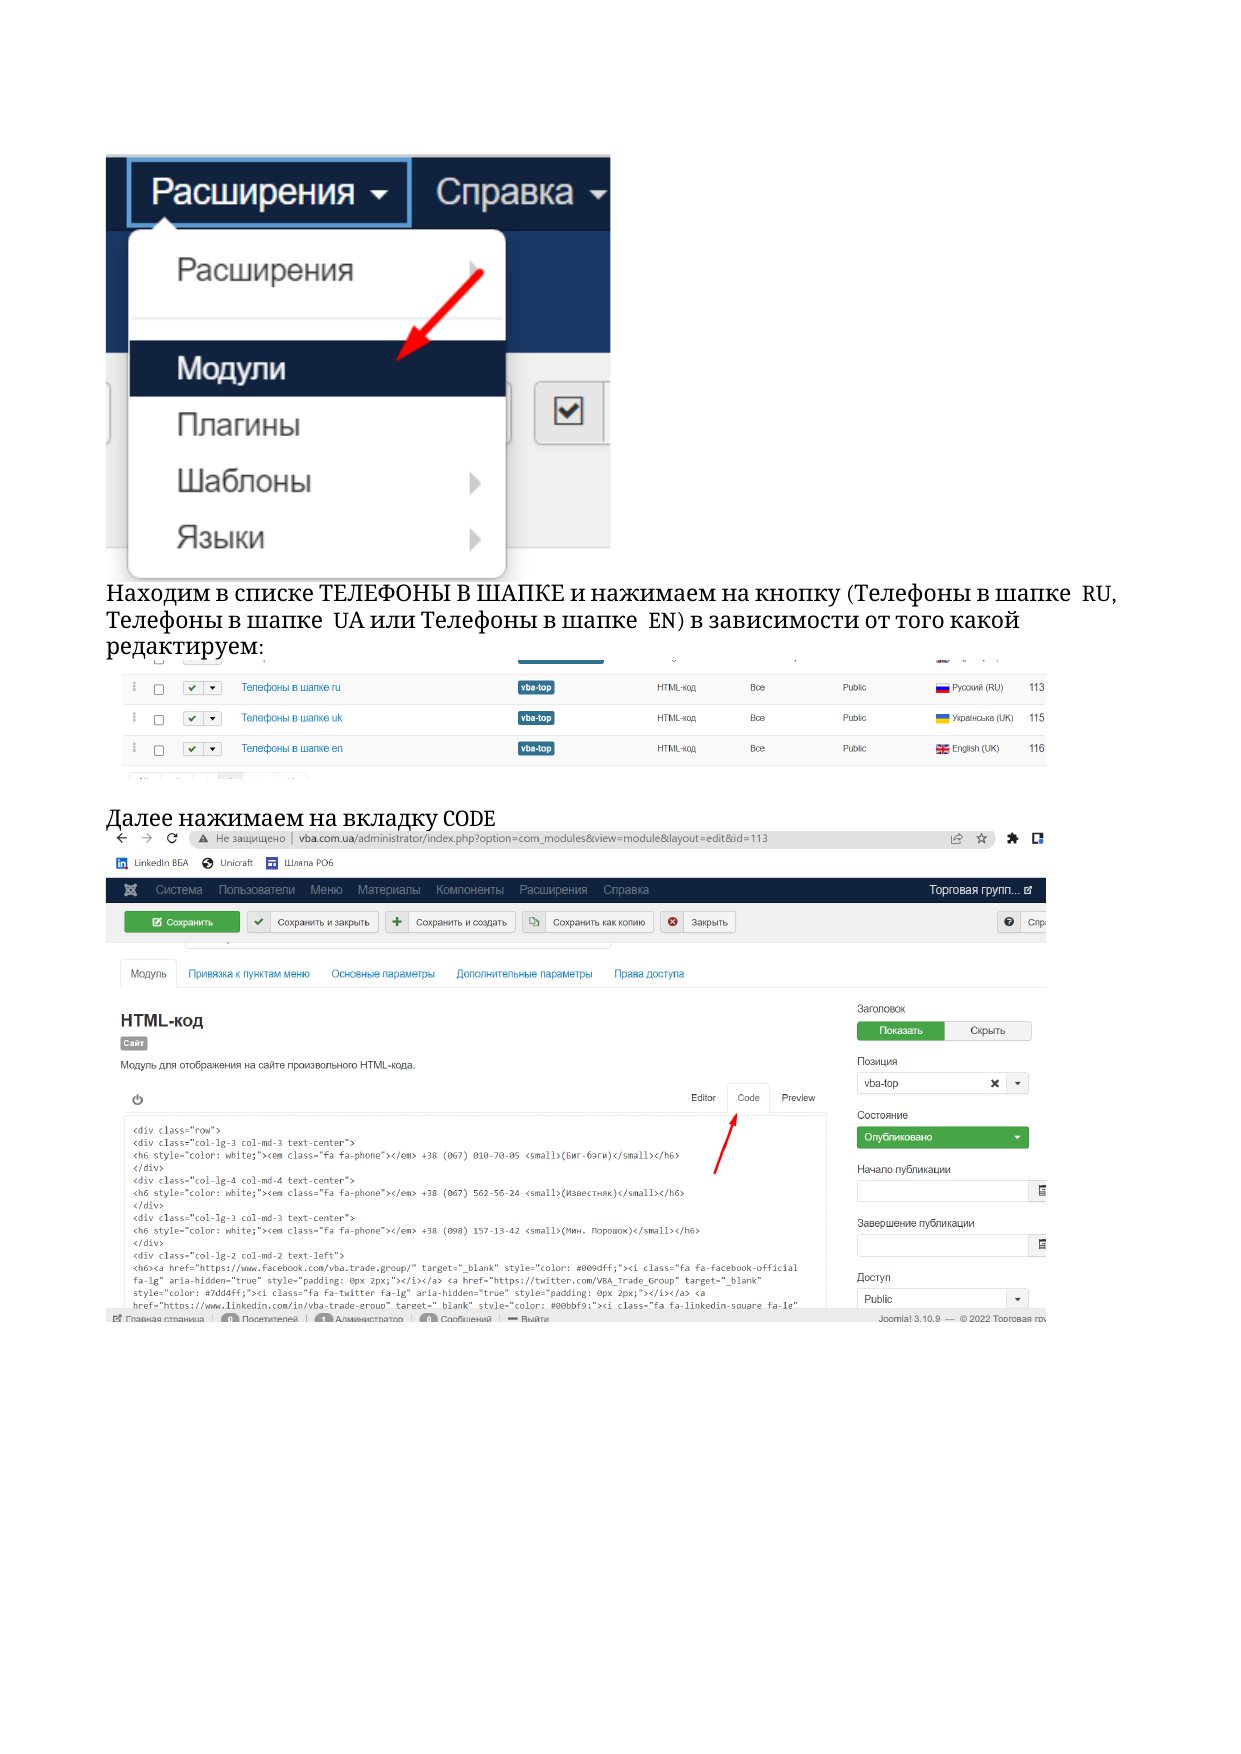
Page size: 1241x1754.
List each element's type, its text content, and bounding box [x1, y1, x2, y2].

picture [105, 660, 1046, 779]
picture [105, 150, 611, 582]
picture [105, 831, 1046, 1322]
text Находим в списке ТЕЛЕФОНЫ В ШАПКЕ и нажимаем на кнопку (Телефоны в шапке RU, Телефоны в шапке UА или Телефоны в шапке EN) в зависимости от того какой редактируем: [106, 581, 1168, 660]
text Далее нажимаем на вкладку CODE [106, 805, 1168, 832]
